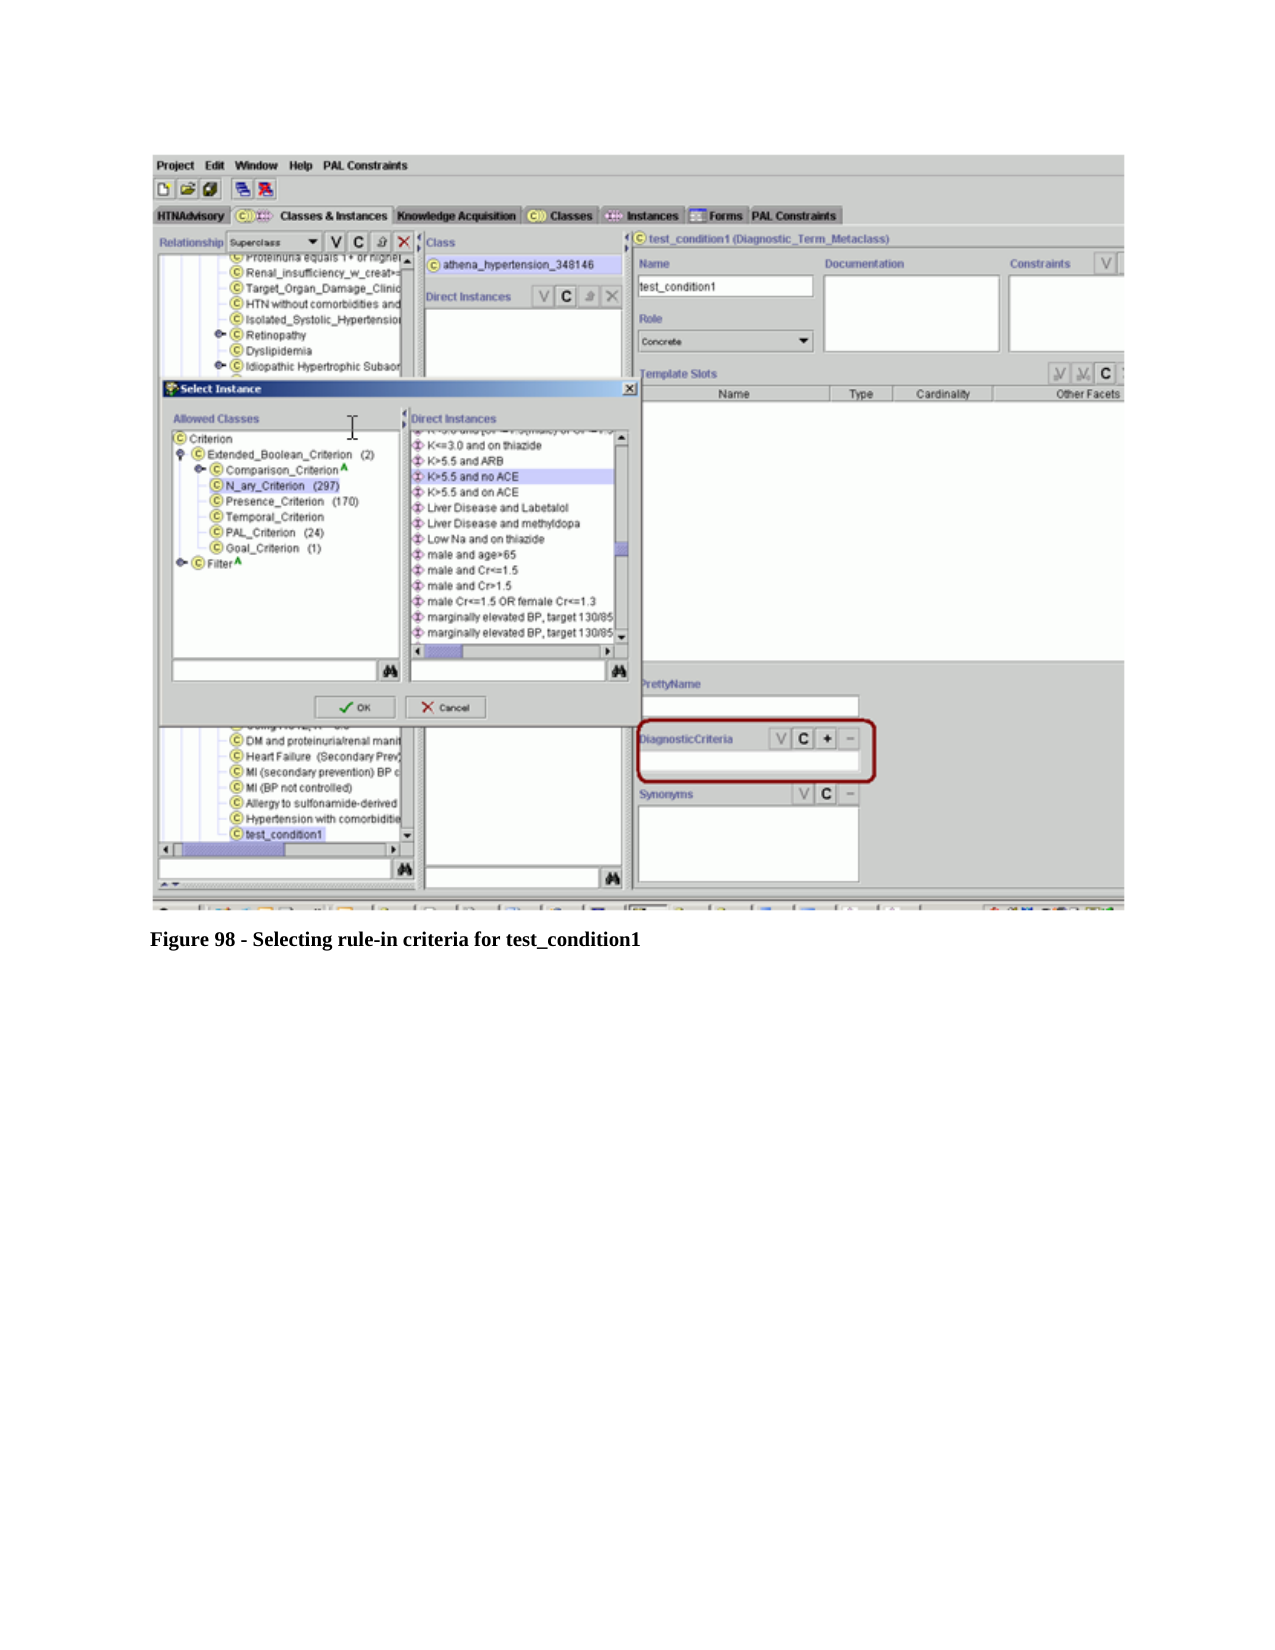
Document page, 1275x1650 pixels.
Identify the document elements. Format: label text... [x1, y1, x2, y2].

picture [150, 150, 1125, 915]
